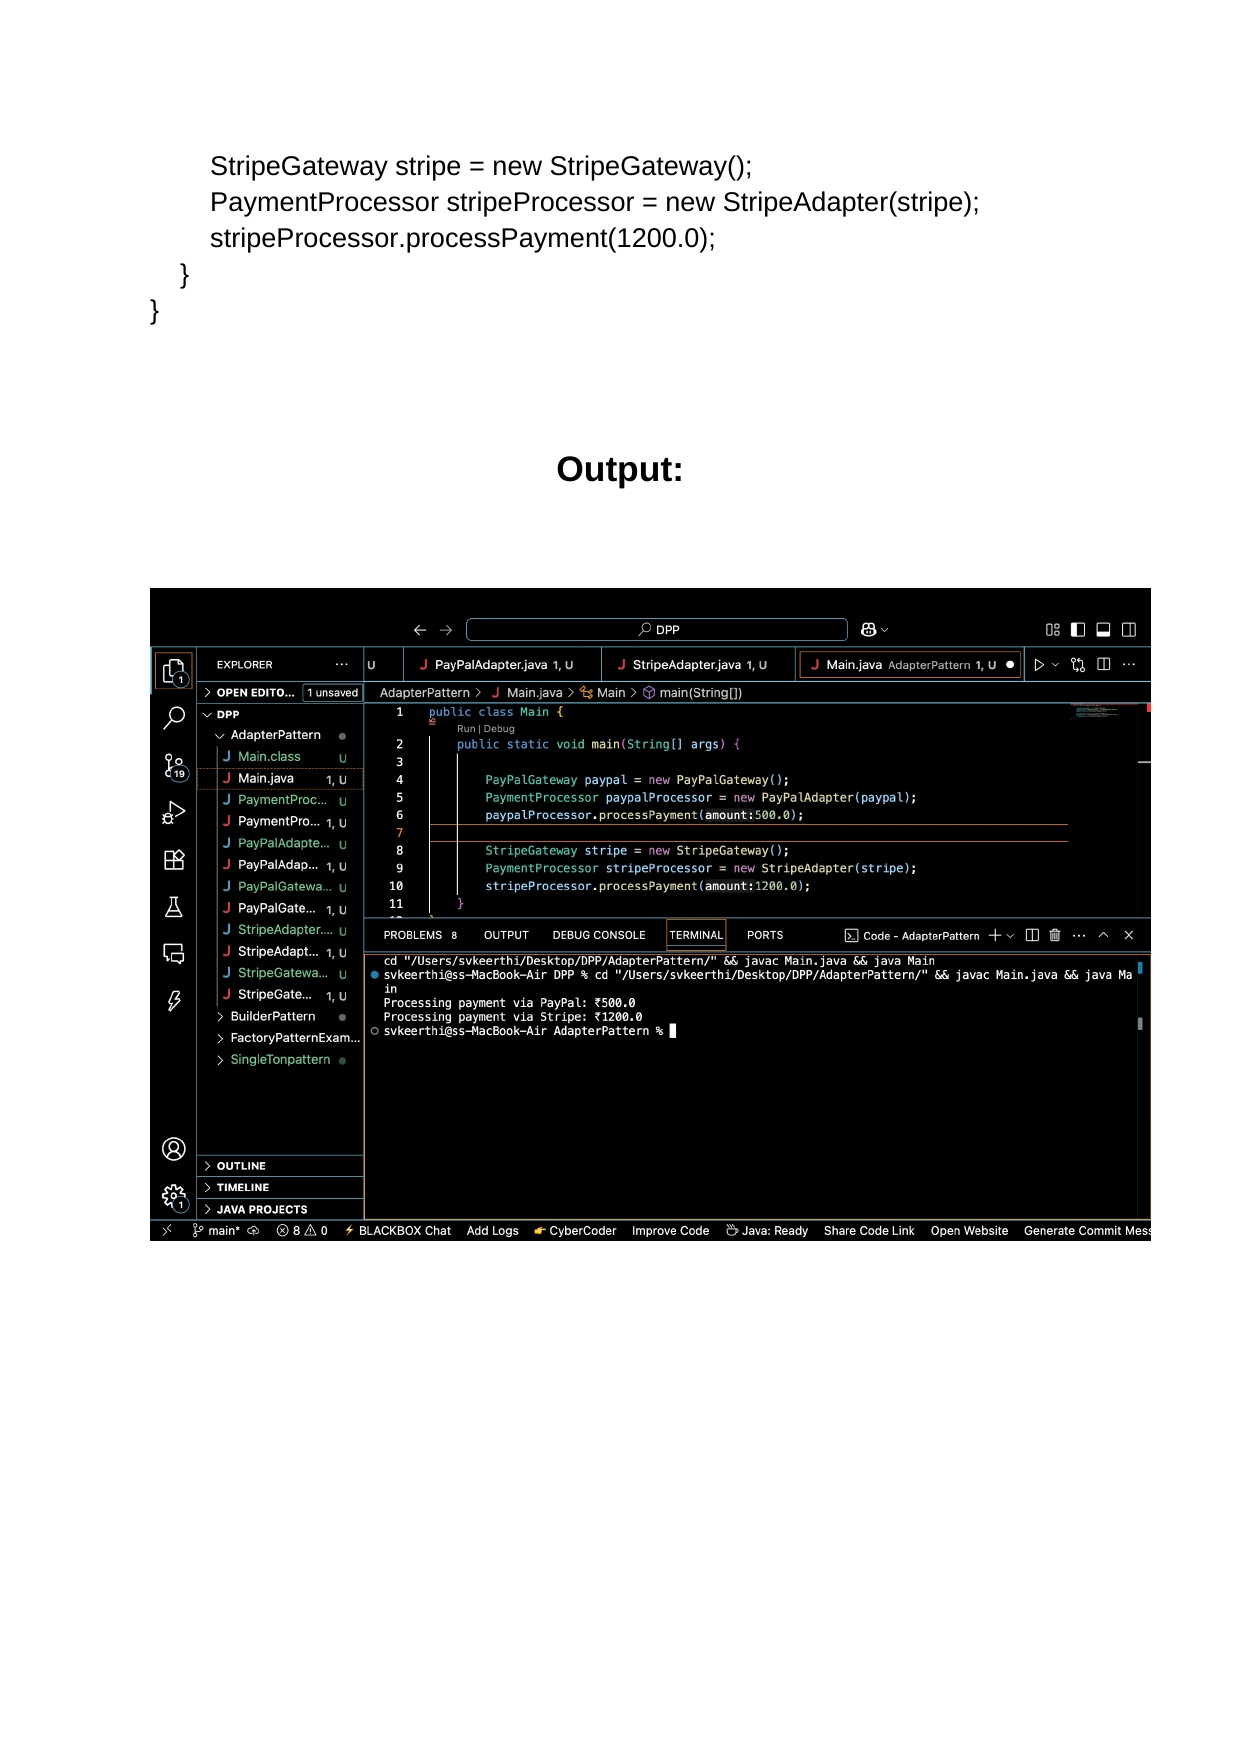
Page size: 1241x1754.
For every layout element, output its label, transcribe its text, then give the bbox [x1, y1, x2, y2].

text StripeGateway stripe = new StripeGateway(); [150, 150, 1090, 181]
text PaymentProcessor stripeProcessor = new StripeAdapter(stripe); [150, 186, 1090, 217]
text } [150, 258, 1090, 289]
text stripeProcessor.processPayment(1200.0); [150, 222, 1090, 253]
text } [150, 294, 1090, 325]
text Output: [150, 448, 1090, 489]
picture [150, 588, 1151, 1241]
